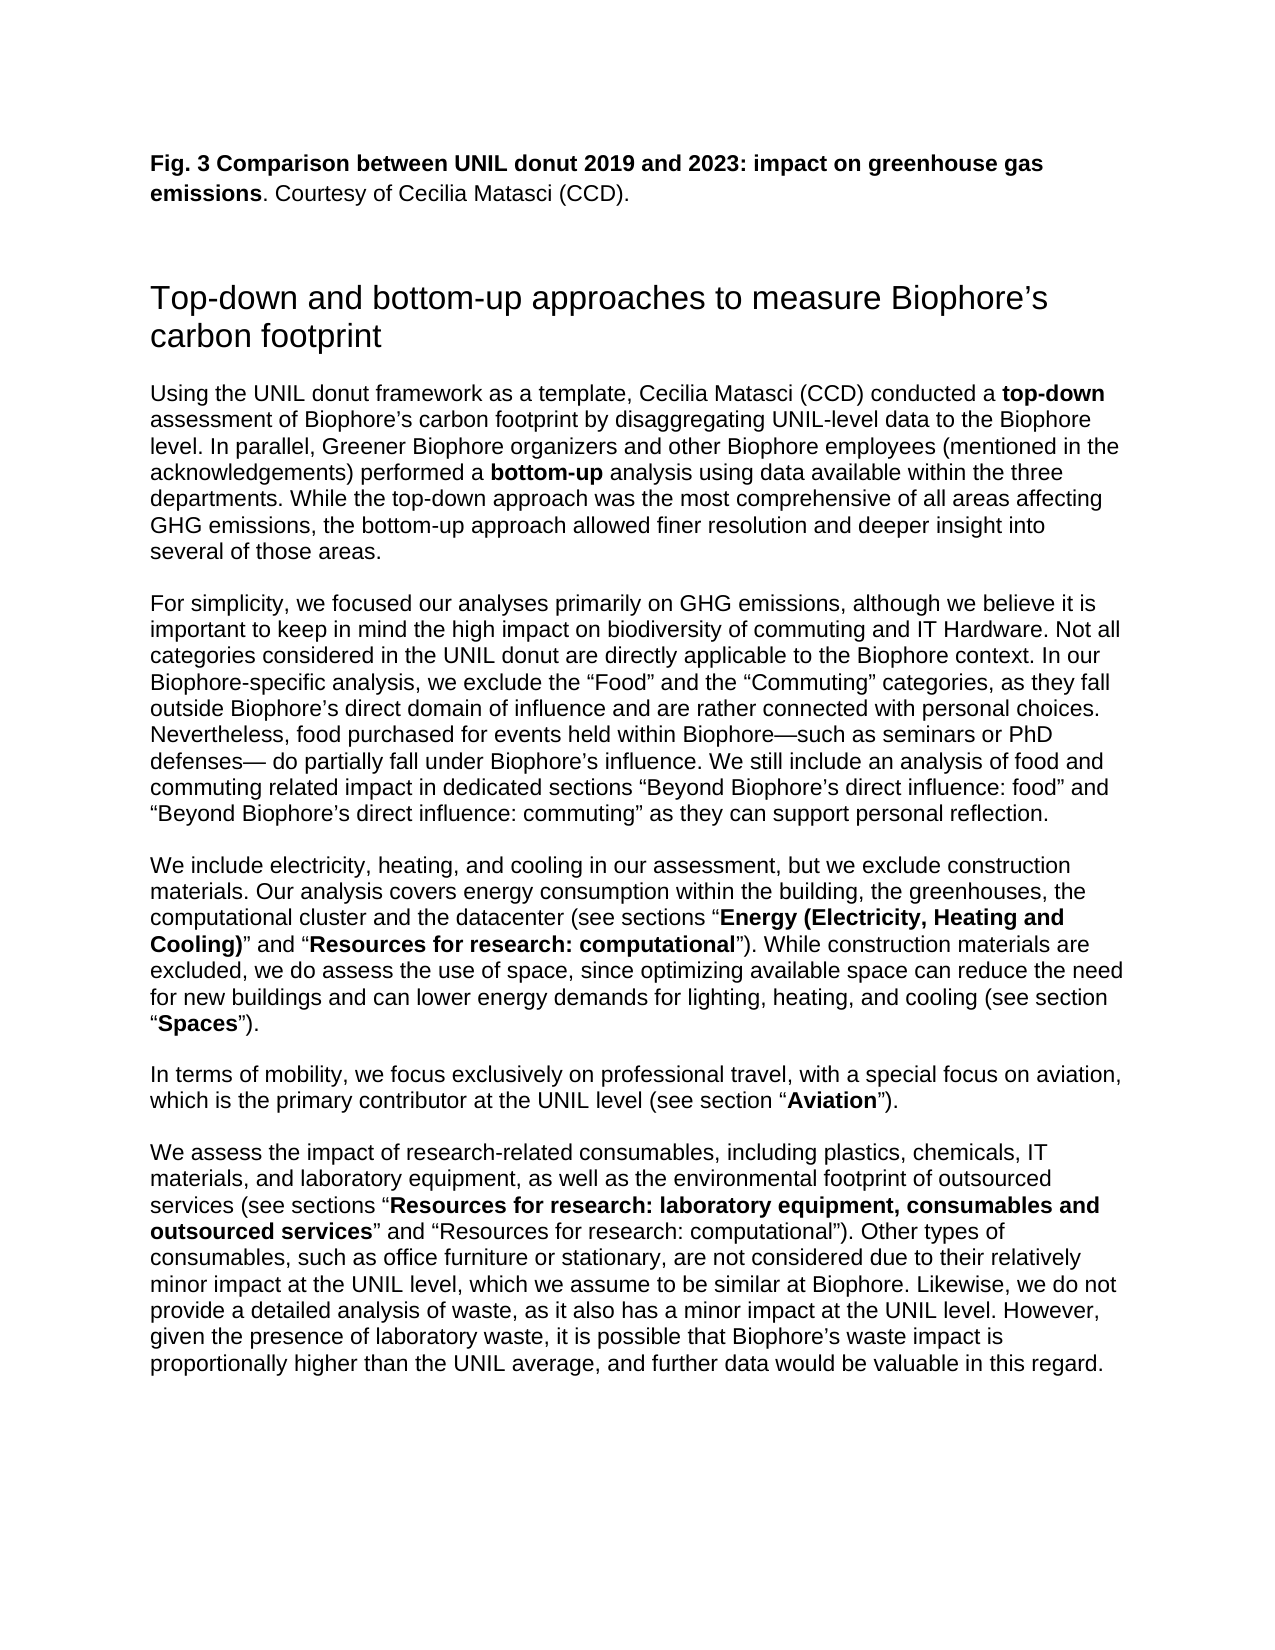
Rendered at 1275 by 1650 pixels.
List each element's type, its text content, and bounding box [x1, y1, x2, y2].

text Fig. 3 Comparison between UNIL donut 2019 and 2023: impact on greenhouse gas emissions. Courtesy of Cecilia Matasci (CCD). [150, 150, 1125, 207]
text We assess the impact of research-related consumables, including plastics, chemicals, IT materials, and laboratory equipment, as well as the environmental footprint of outsourced services (see sections “Resources for research: laboratory equipment, consumables and outsourced services” and “Resources for research: computational”). Other types of consumables, such as office furniture or stationary, are not considered due to their relatively minor impact at the UNIL level, which we assume to be similar at Biophore. Likewise, we do not provide a detailed analysis of waste, as it also has a minor impact at the UNIL level. However, given the presence of laboratory waste, it is possible that Biophore’s waste impact is proportionally higher than the UNIL average, and further data would be valuable in this regard. [150, 1139, 1125, 1376]
text In terms of mobility, we focus exclusively on professional travel, with a special focus on aviation, which is the primary contributor at the UNIL level (see section “Aviation”). [150, 1061, 1125, 1114]
text For simplicity, we focused our analyses primarily on GHG emissions, although we believe it is important to keep in mind the high impact on biodiversity of commuting and IT Hardware. Not all categories considered in the UNIL donut are directly applicable to the Biophore context. In our Biophore-specific analysis, we exclude the “Food” and the “Commuting” categories, as they fall outside Biophore’s direct domain of influence and are rather connected with personal choices. Nevertheless, food purchased for events held within Biophore—such as seminars or PhD defenses— do partially fall under Biophore’s influence. We still include an analysis of food and commuting related impact in dedicated sections “Beyond Biophore’s direct influence: food” and “Beyond Biophore’s direct influence: commuting” as they can support personal reflection. [150, 589, 1125, 827]
subtitle Top-down and bottom-up approaches to measure Biophore’s carbon footprint [150, 278, 1125, 355]
text Using the UNIL donut framework as a template, Cecilia Matasci (CCD) conducted a top-down assessment of Biophore’s carbon footprint by disaggregating UNIL-level data to the Biophore level. In parallel, Greener Biophore organizers and other Biophore employees (mentioned in the acknowledgements) performed a bottom-up analysis using data available within the three departments. While the top-down approach was the most comprehensive of all areas affecting GHG emissions, the bottom-up approach allowed finer resolution and deeper insight into several of those areas. [150, 380, 1125, 564]
text We include electricity, heating, and cooling in our assessment, but we exclude construction materials. Our analysis covers energy consumption within the building, the greenhouses, the computational cluster and the datacenter (see sections “Energy (Electricity, Heating and Cooling)” and “Resources for research: computational”). While construction materials are excluded, we do assess the use of space, since optimizing available space can reduce the need for new buildings and can lower energy demands for lighting, heating, and cooling (see section “Spaces”). [150, 852, 1125, 1036]
